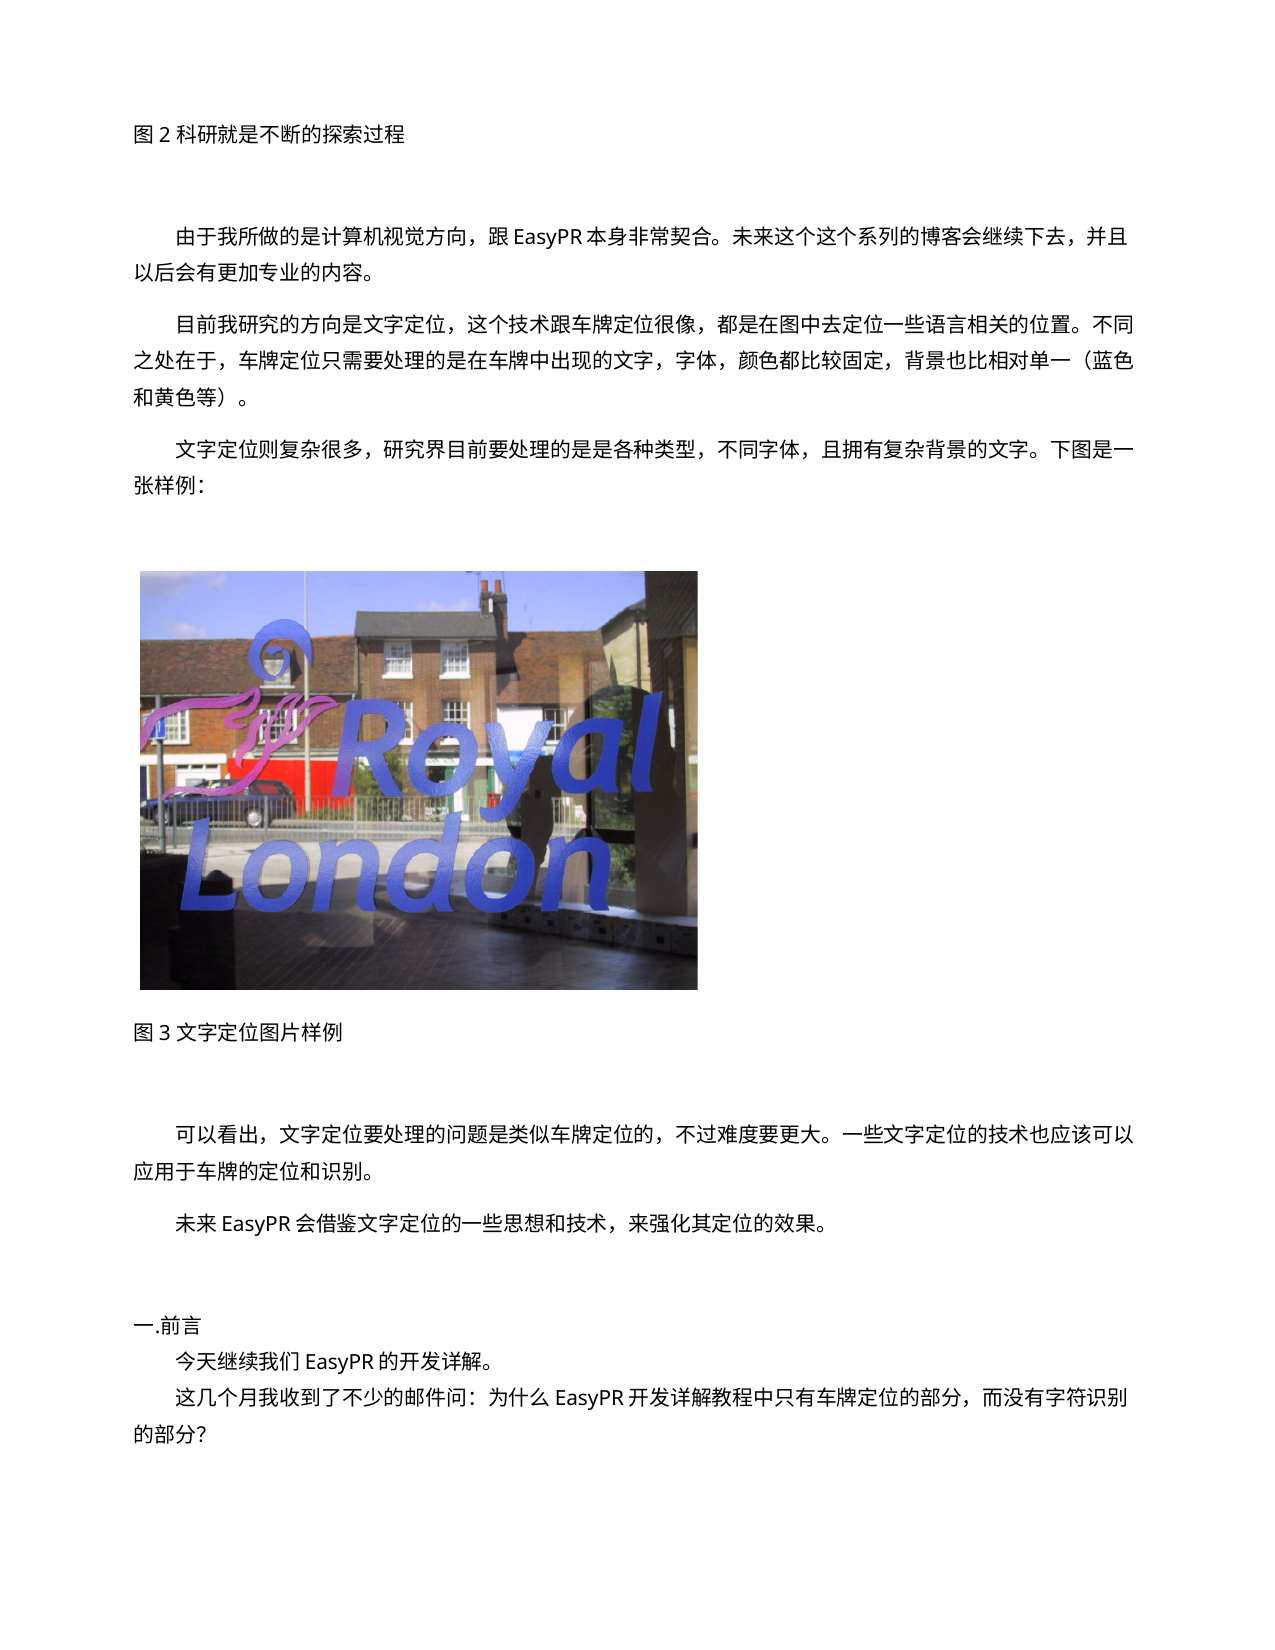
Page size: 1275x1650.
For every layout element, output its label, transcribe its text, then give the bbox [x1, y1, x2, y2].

text 一.前言 [134, 1309, 1141, 1339]
text 图2 科研就是不断的探索过程 [134, 118, 1141, 148]
picture [140, 571, 698, 990]
text 今天继续我们EasyPR的开发详解。 [134, 1345, 1141, 1376]
text 这几个月我收到了不少的邮件问：为什么EasyPR开发详解教程中只有车牌定位的部分，而没有字符识别的部分？ [134, 1382, 1141, 1448]
text 由于我所做的是计算机视觉方向，跟EasyPR本身非常契合。未来这个这个系列的博客会继续下去，并且以后会有更加专业的内容。 [134, 220, 1141, 287]
text 可以看出，文字定位要处理的问题是类似车牌定位的，不过难度要更大。一些文字定位的技术也应该可以应用于车牌的定位和识别。 [134, 1119, 1141, 1185]
text 图3 文字定位图片样例 [134, 1017, 1141, 1047]
text 文字定位则复杂很多，研究界目前要处理的是是各种类型，不同字体，且拥有复杂背景的文字。下图是一张样例： [134, 433, 1141, 499]
text 未来EasyPR会借鉴文字定位的一些思想和技术，来强化其定位的效果。 [134, 1207, 1141, 1237]
text 目前我研究的方向是文字定位，这个技术跟车牌定位很像，都是在图中去定位一些语言相关的位置。不同之处在于，车牌定位只需要处理的是在车牌中出现的文字，字体，颜色都比较固定，背景也比相对单一（蓝色和黄色等）。 [134, 308, 1141, 411]
